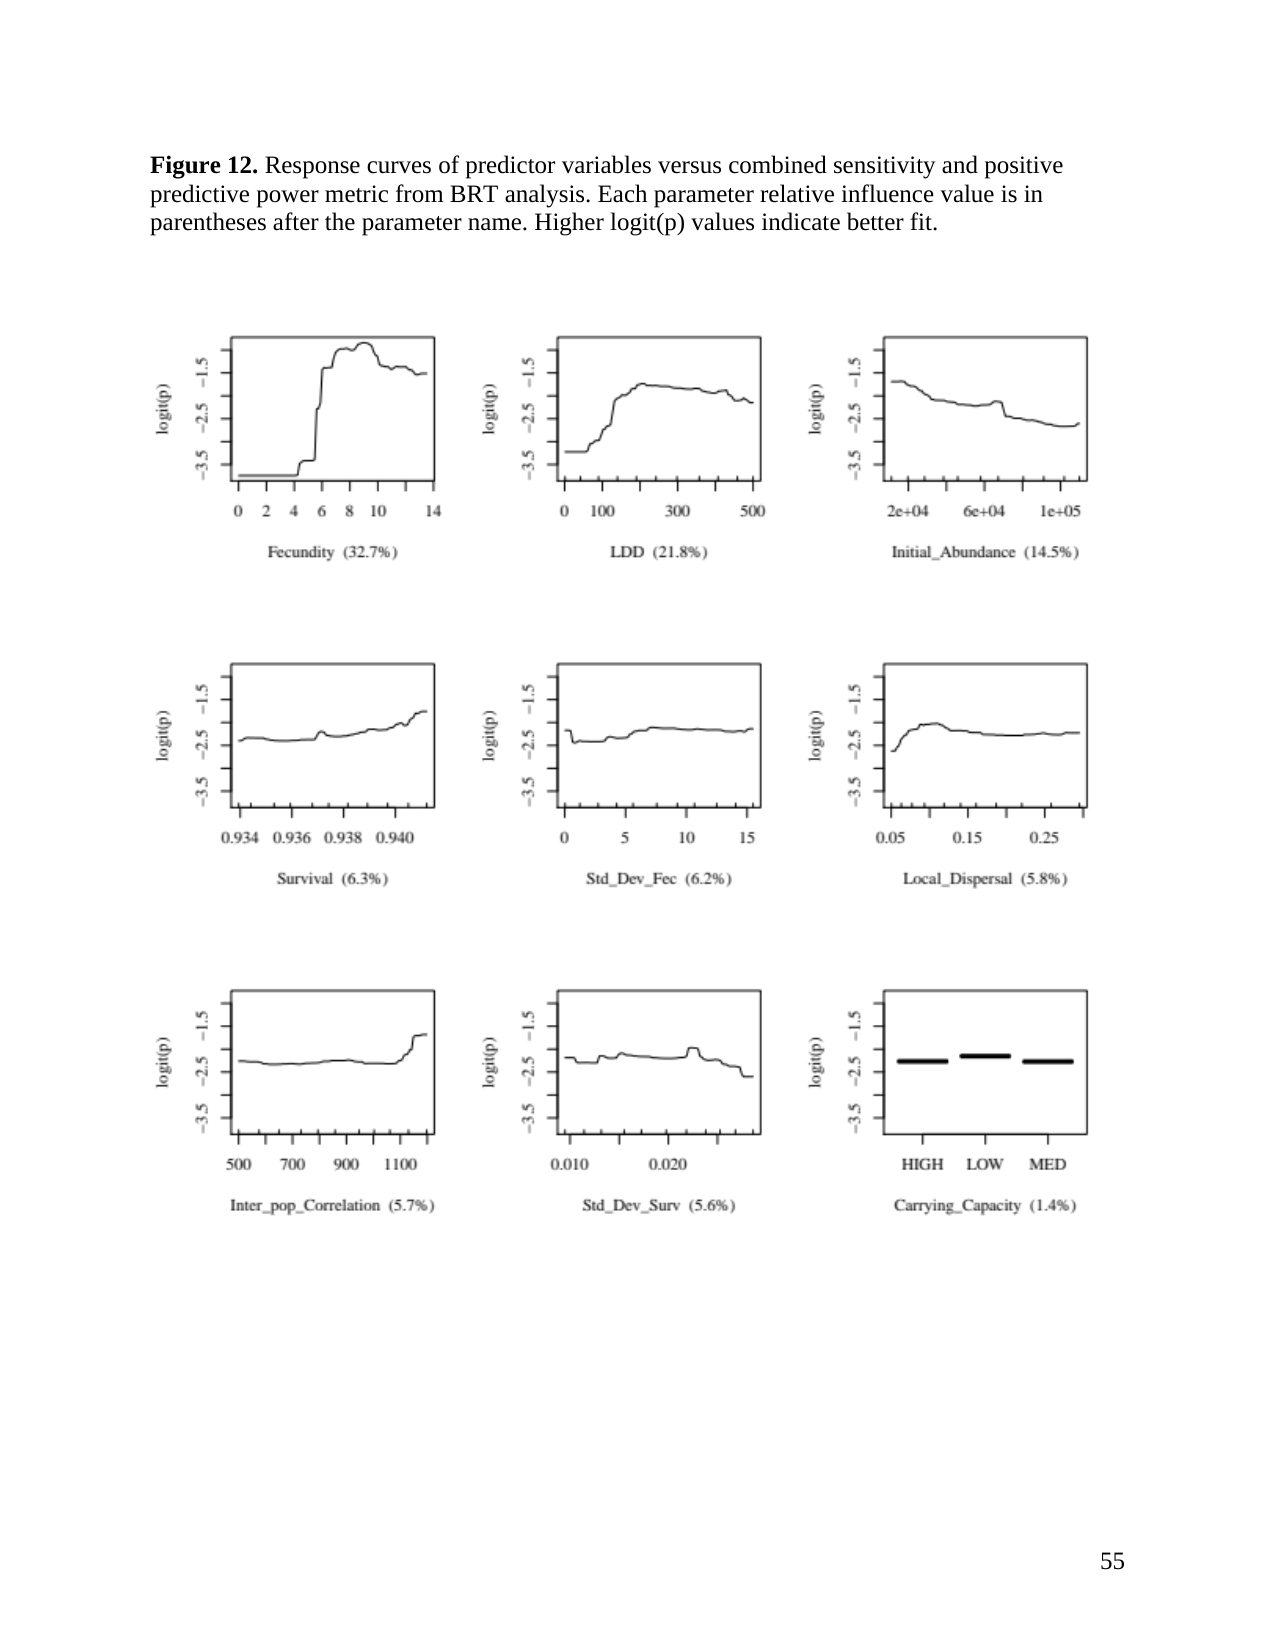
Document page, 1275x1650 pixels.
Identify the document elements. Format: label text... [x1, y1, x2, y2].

text Figure 12. Response curves of predictor variables versus combined sensitivity and positive predictive power metric from BRT analysis. Each parameter relative influence value is in parentheses after the parameter name. Higher logit(p) values indicate better fit. [150, 150, 1125, 236]
